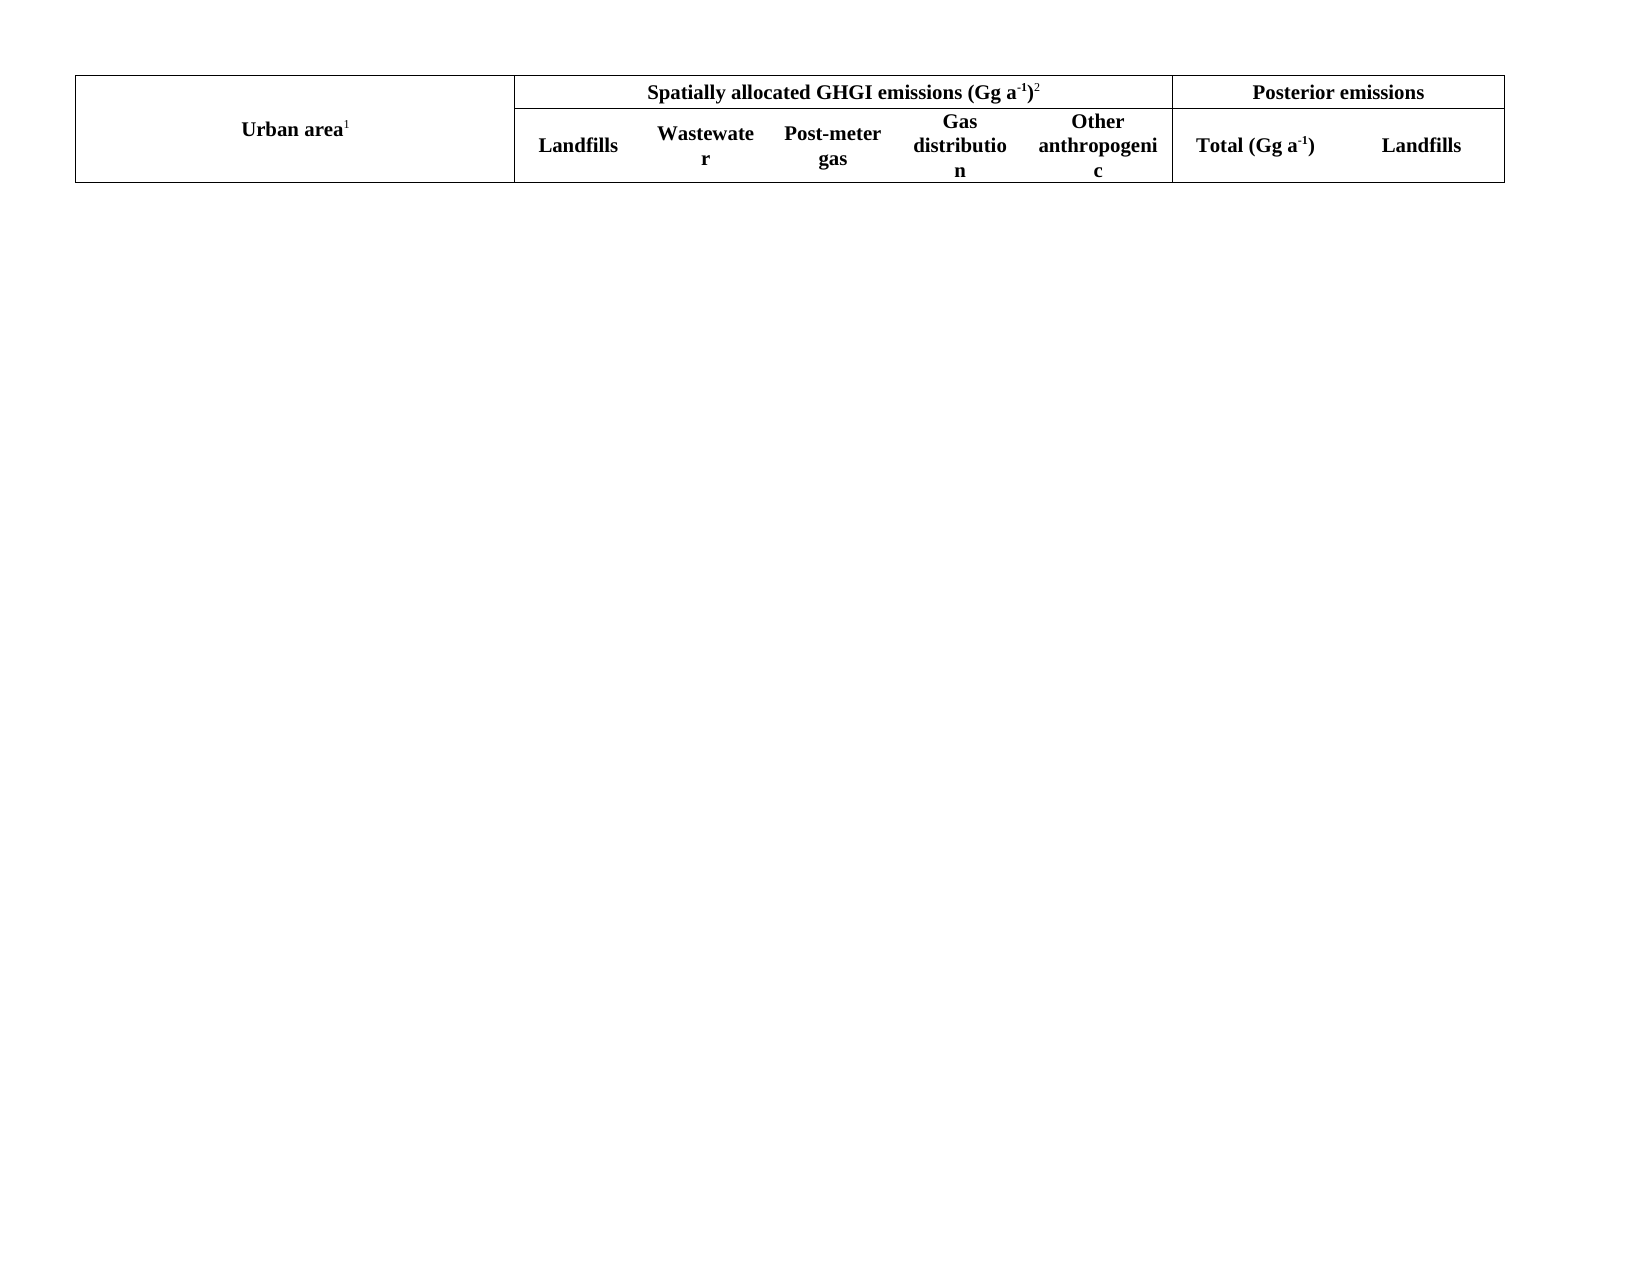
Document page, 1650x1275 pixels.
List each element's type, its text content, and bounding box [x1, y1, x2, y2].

table_header Posterior emissions [1173, 76, 1504, 108]
table_cell Landfills [515, 109, 642, 182]
table_cell Total (Gg a-1) [1173, 109, 1338, 182]
table_header Spatially allocated GHGI emissions (Gg a-1)2 [515, 76, 1172, 108]
table_cell Other anthropogenic [1024, 109, 1172, 182]
table_cell Gas distribution [896, 109, 1023, 182]
table_cell Post-meter gas [769, 109, 896, 182]
table_header Urban area1 [76, 76, 514, 182]
table_cell Landfills [1339, 109, 1504, 182]
table_cell Wastewater [642, 109, 769, 182]
